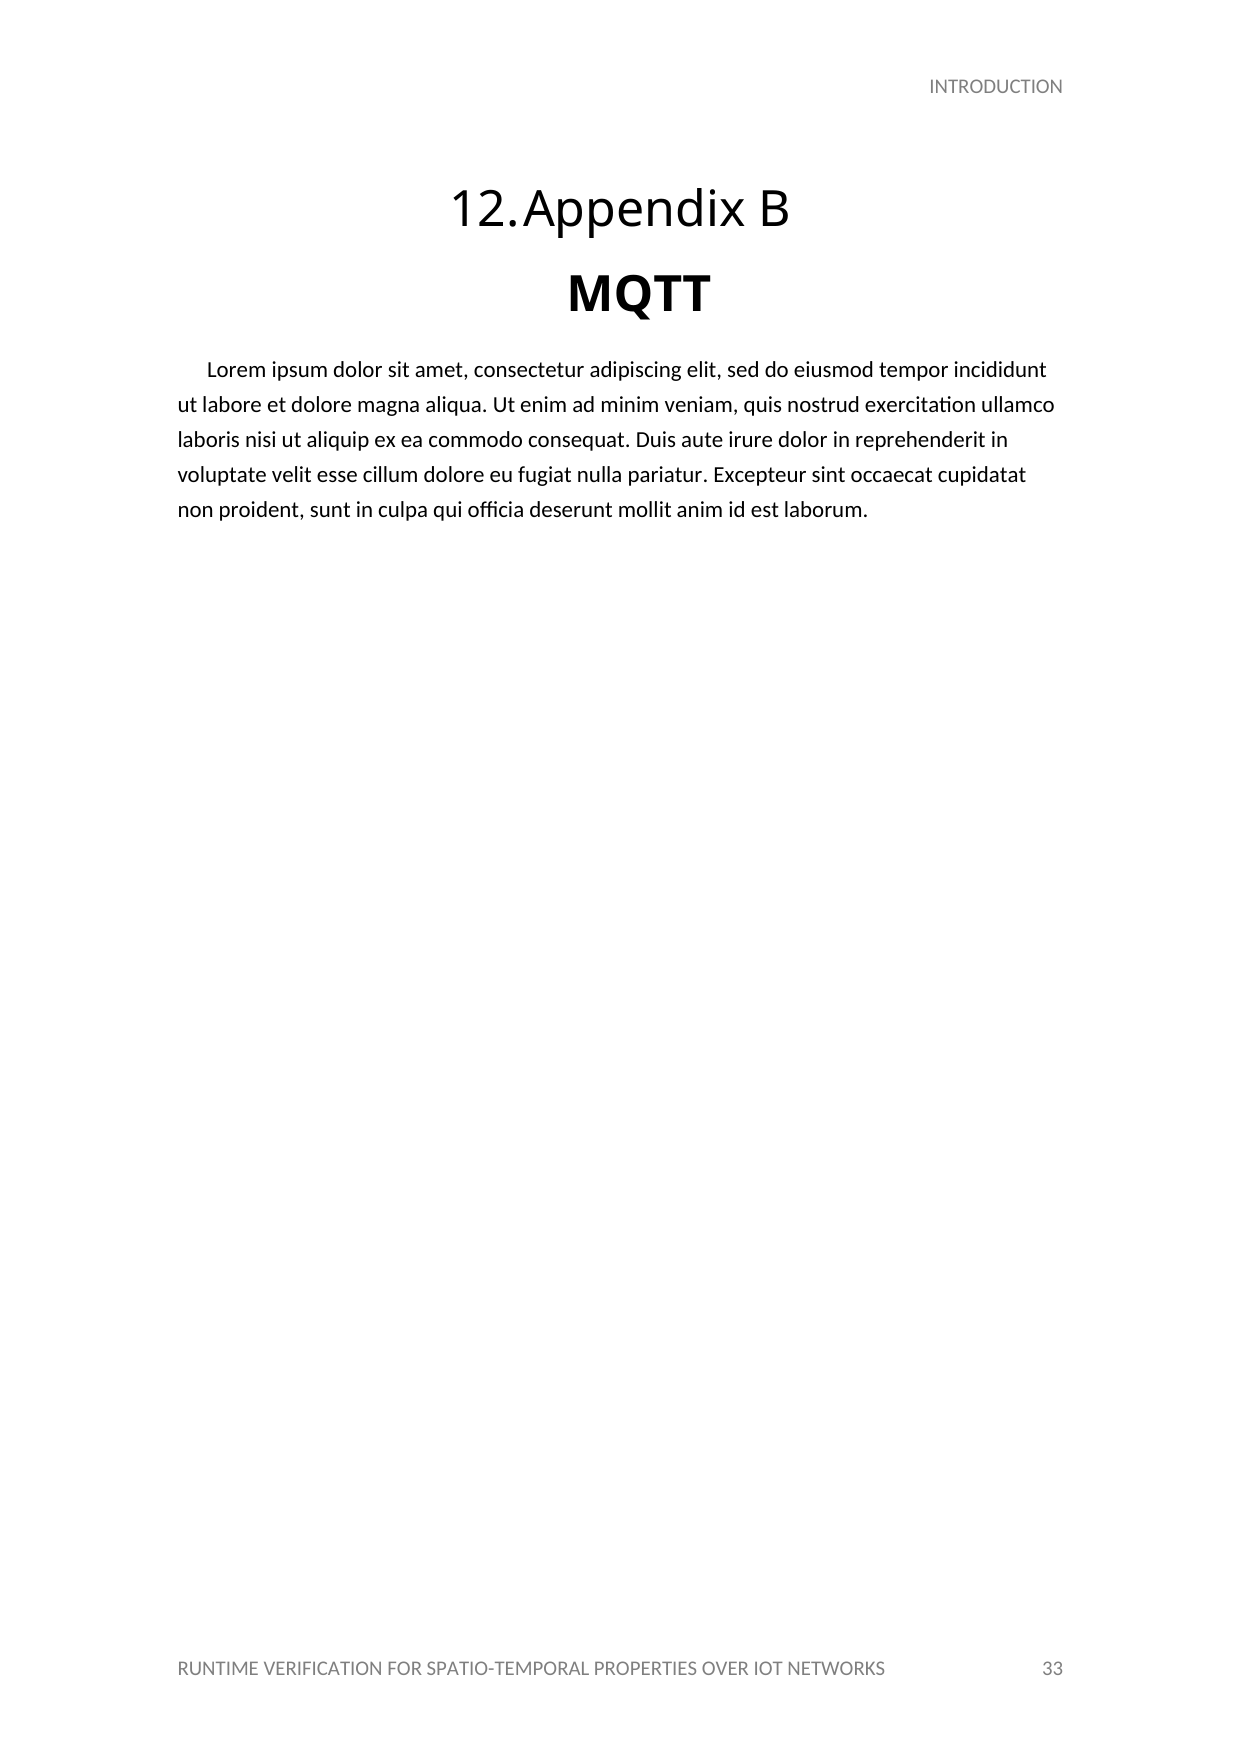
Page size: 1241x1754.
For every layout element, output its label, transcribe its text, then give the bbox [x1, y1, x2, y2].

text Lorem ipsum dolor sit amet, consectetur adipiscing elit, sed do eiusmod tempor incididunt ut labore et dolore magna aliqua. Ut enim ad minim veniam, quis nostrud exercitation ullamco laboris nisi ut aliquip ex ea commodo consequat. Duis aute irure dolor in reprehenderit in voluptate velit esse cillum dolore eu fugiat nulla pariatur. Excepteur sint occaecat cupidatat non proident, sunt in culpa qui officia deserunt mollit anim id est laborum. [177, 355, 1063, 523]
subtitle Appendix B MQTT [177, 173, 1063, 326]
